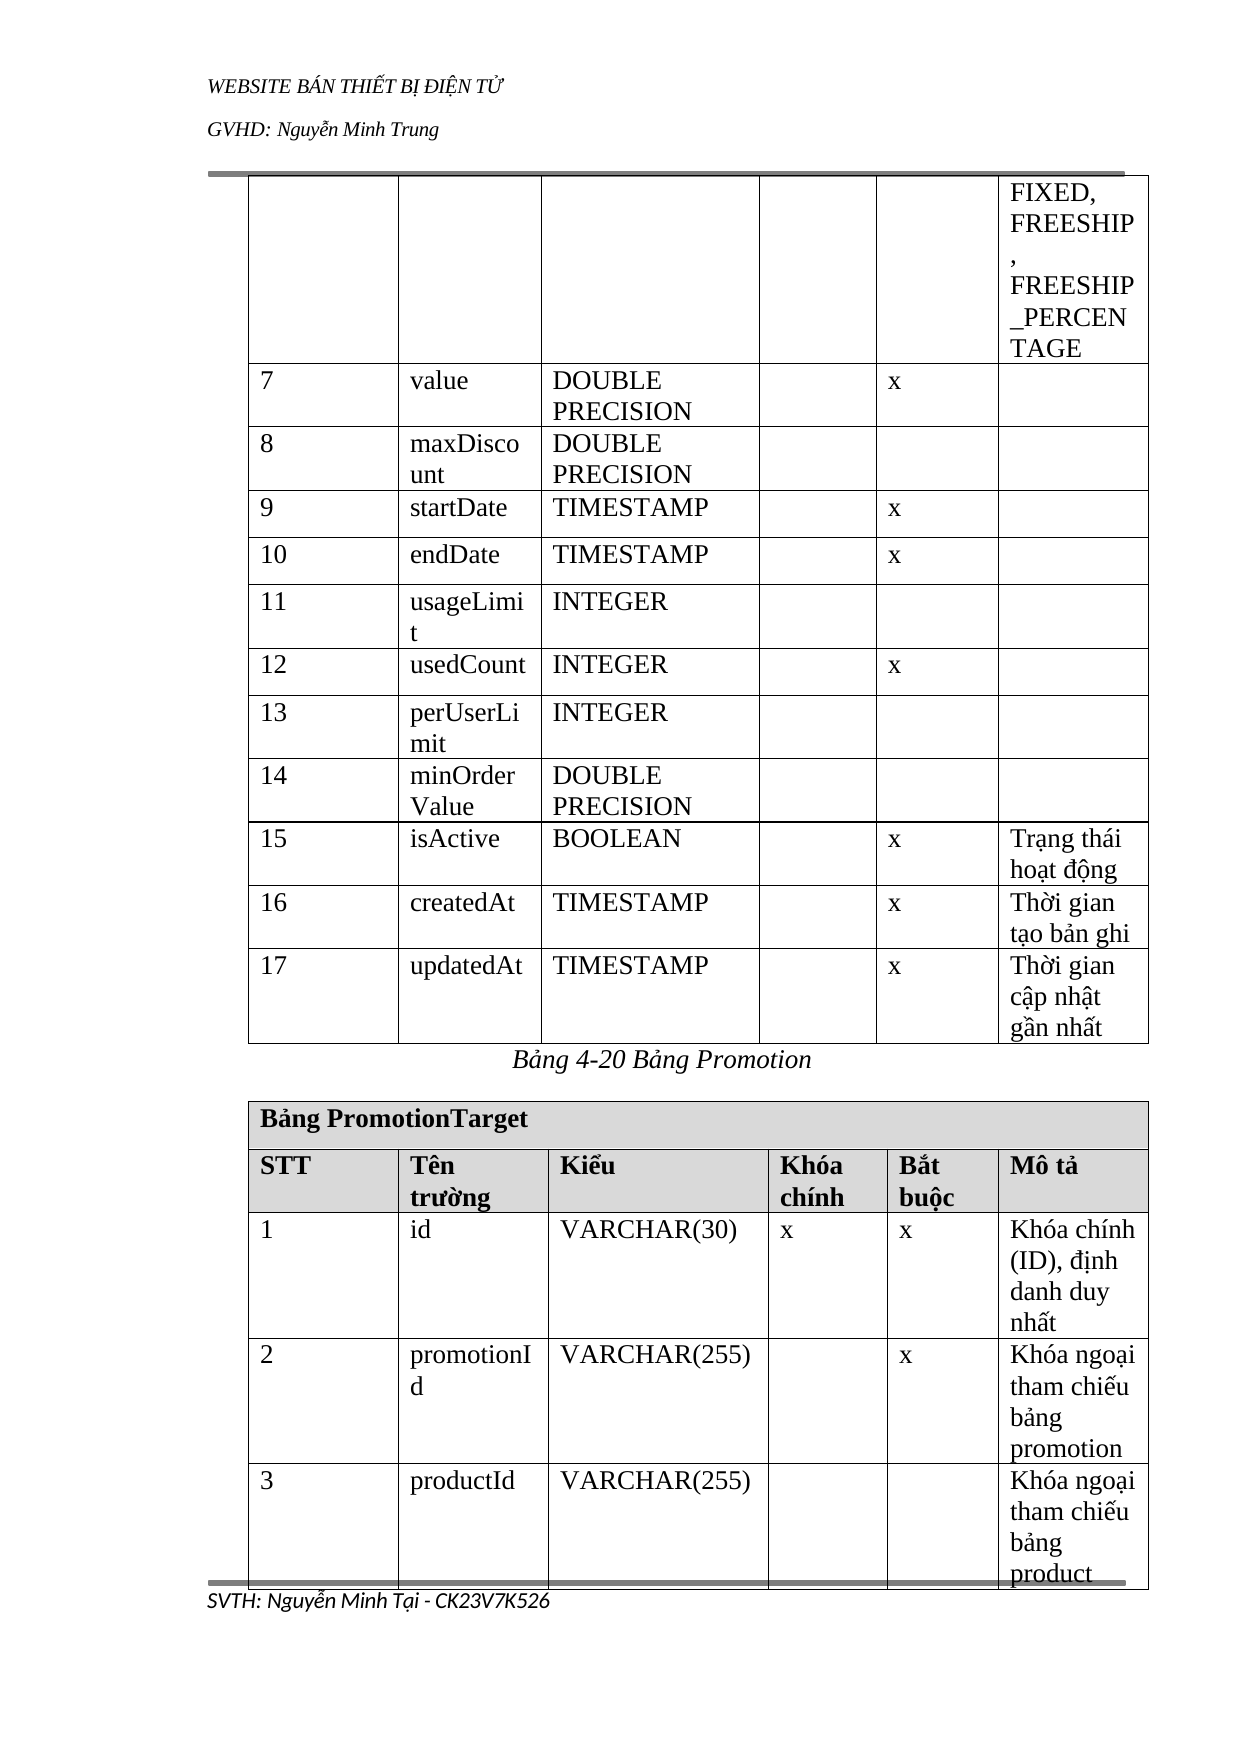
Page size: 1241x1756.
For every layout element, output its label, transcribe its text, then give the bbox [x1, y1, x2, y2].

table_cell DOUBLE PRECISION [542, 364, 759, 426]
table_cell x [877, 649, 998, 695]
table_cell updatedAt [399, 949, 541, 1043]
table_cell STT [249, 1150, 398, 1212]
table_cell DOUBLE PRECISION [542, 759, 759, 821]
table_cell [999, 427, 1148, 489]
table_cell [760, 649, 876, 695]
table_cell usedCount [399, 649, 541, 695]
table_cell [877, 759, 998, 821]
table_cell [760, 427, 876, 489]
table_cell Mô tả [999, 1150, 1148, 1212]
table_cell 2 [249, 1339, 398, 1463]
table_cell promotionId [399, 1339, 548, 1463]
table_cell [877, 585, 998, 647]
table_cell [760, 585, 876, 647]
table_cell createdAt [399, 886, 541, 948]
table_cell [999, 759, 1148, 821]
table_cell [760, 823, 876, 885]
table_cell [999, 176, 1148, 363]
table_cell INTEGER [542, 649, 759, 695]
table_cell 13 [249, 696, 398, 758]
table_cell x [877, 176, 998, 363]
table_cell 3 [249, 1464, 398, 1589]
table_cell x [877, 949, 998, 1043]
table_cell INTEGER [542, 696, 759, 758]
table_cell TIMESTAMP [542, 949, 759, 1043]
table_cell Thời gian cập nhật gần nhất [999, 949, 1148, 1043]
table_cell 14 [249, 759, 398, 821]
table_cell [999, 649, 1148, 695]
table_cell [760, 949, 876, 1043]
table_cell TIMESTAMP [542, 491, 759, 537]
table_cell 1 [249, 1213, 398, 1337]
table_cell x [877, 491, 998, 537]
table_cell 15 [249, 823, 398, 885]
table_cell x [877, 538, 998, 584]
table_cell Khóa ngoại tham chiếu bảng promotion [999, 1339, 1148, 1463]
table_cell isActive [399, 823, 541, 885]
text Bảng 4-20 Bảng Promotion [175, 1044, 1148, 1075]
table_cell [760, 364, 876, 426]
table_cell productId [399, 1464, 548, 1589]
table_cell maxDiscount [399, 427, 541, 489]
table_cell 11 [249, 585, 398, 647]
table_cell Tên trường [399, 1150, 548, 1212]
table_cell value [399, 364, 541, 426]
table_cell 7 [249, 364, 398, 426]
table_cell Thời gian tạo bản ghi [999, 886, 1148, 948]
table_cell [999, 538, 1148, 584]
table_cell 17 [249, 949, 398, 1043]
table_cell [999, 364, 1148, 426]
table_cell minOrderValue [399, 759, 541, 821]
table_cell [760, 538, 876, 584]
table_cell [999, 491, 1148, 537]
table_cell startDate [399, 491, 541, 537]
table_cell [760, 886, 876, 948]
table_cell TIMESTAMP [542, 538, 759, 584]
table_cell [877, 427, 998, 489]
table_cell [760, 759, 876, 821]
table_cell DOUBLE PRECISION [542, 427, 759, 489]
table_cell endDate [399, 538, 541, 584]
table_cell [760, 491, 876, 537]
table_cell x [769, 1213, 887, 1337]
table_cell x [877, 823, 998, 885]
table_cell 8 [249, 427, 398, 489]
table_cell [999, 585, 1148, 647]
table_cell id [399, 1213, 548, 1337]
table_header Bảng PromotionTarget [249, 1102, 1148, 1148]
table_cell x [888, 1213, 998, 1337]
table_cell VARCHAR(255) [549, 1464, 768, 1589]
table_cell Bắt buộc [888, 1150, 998, 1212]
table_cell x [877, 364, 998, 426]
table_cell Khóa ngoại tham chiếu bảng product [999, 1464, 1148, 1589]
table_cell INTEGER [542, 585, 759, 647]
table_cell 10 [249, 538, 398, 584]
table_cell 6 [249, 176, 398, 363]
table_cell Kiểu [549, 1150, 768, 1212]
table_cell VARCHAR(50) [542, 176, 759, 363]
table_cell [769, 1464, 887, 1589]
table_cell BOOLEAN [542, 823, 759, 885]
table_cell [760, 696, 876, 758]
table_cell [877, 696, 998, 758]
table_cell 16 [249, 886, 398, 948]
table_cell VARCHAR(30) [549, 1213, 768, 1337]
table_cell 12 [249, 649, 398, 695]
table_cell [769, 1339, 887, 1463]
table_cell usageLimit [399, 585, 541, 647]
table_cell Trạng thái hoạt động [999, 823, 1148, 885]
table_cell [888, 1464, 998, 1589]
table_cell x [877, 886, 998, 948]
table_cell Khóa chính [769, 1150, 887, 1212]
table_cell TIMESTAMP [542, 886, 759, 948]
table_cell Khóa chính (ID), định danh duy nhất [999, 1213, 1148, 1337]
table_cell [999, 696, 1148, 758]
table_cell perUserLimit [399, 696, 541, 758]
table_cell [760, 176, 876, 363]
table_cell type [399, 176, 541, 363]
table_cell VARCHAR(255) [549, 1339, 768, 1463]
table_cell 9 [249, 491, 398, 537]
table_cell x [888, 1339, 998, 1463]
